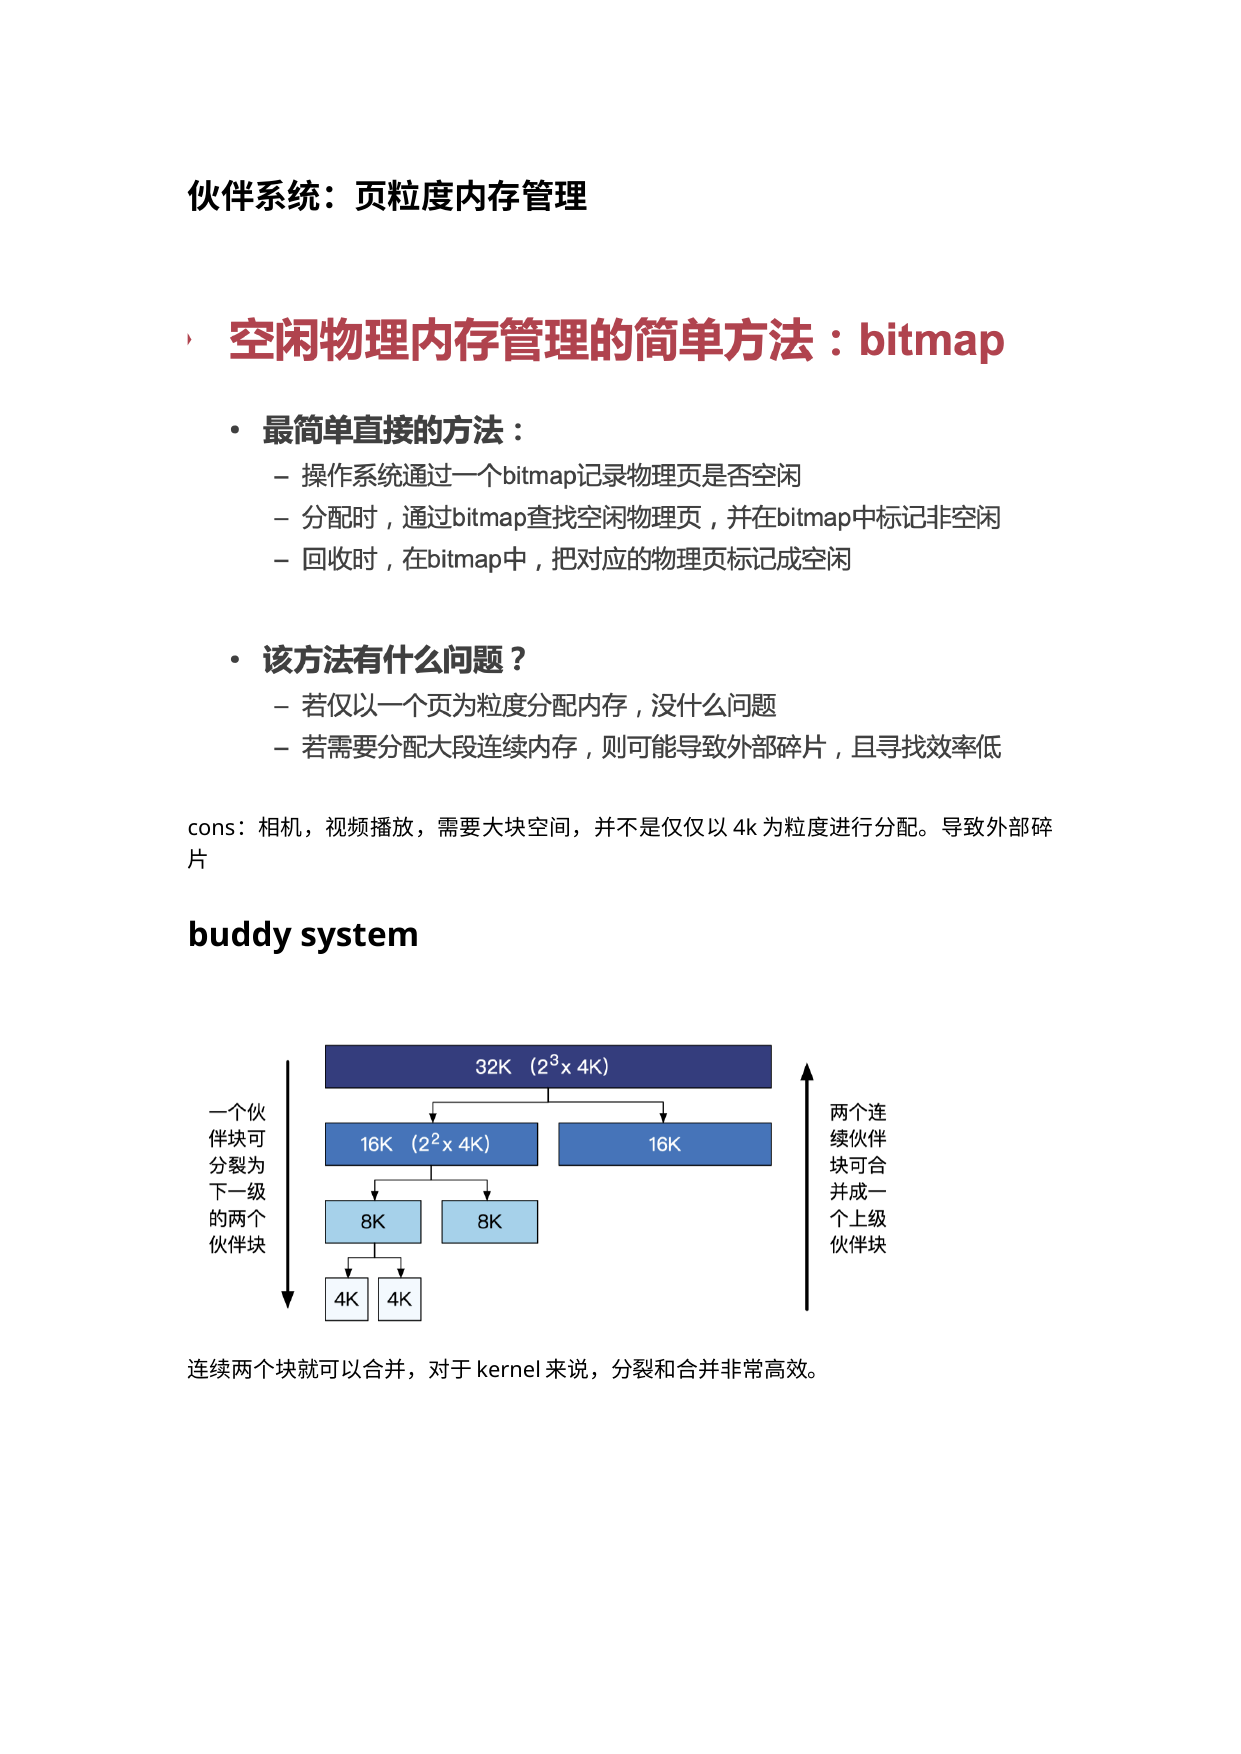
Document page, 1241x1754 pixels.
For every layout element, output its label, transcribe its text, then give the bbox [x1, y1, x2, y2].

text cons：相机，视频播放，需要大块空间，并不是仅仅以4k为粒度进行分配。导致外部碎片 [187, 809, 1053, 874]
subtitle buddy system [187, 901, 1053, 966]
picture [187, 289, 1053, 784]
picture [187, 1026, 915, 1341]
subtitle 伙伴系统：页粒度内存管理 [187, 162, 1053, 227]
text 连续两个块就可以合并，对于kernel来说，分裂和合并非常高效。 [187, 1351, 1053, 1384]
